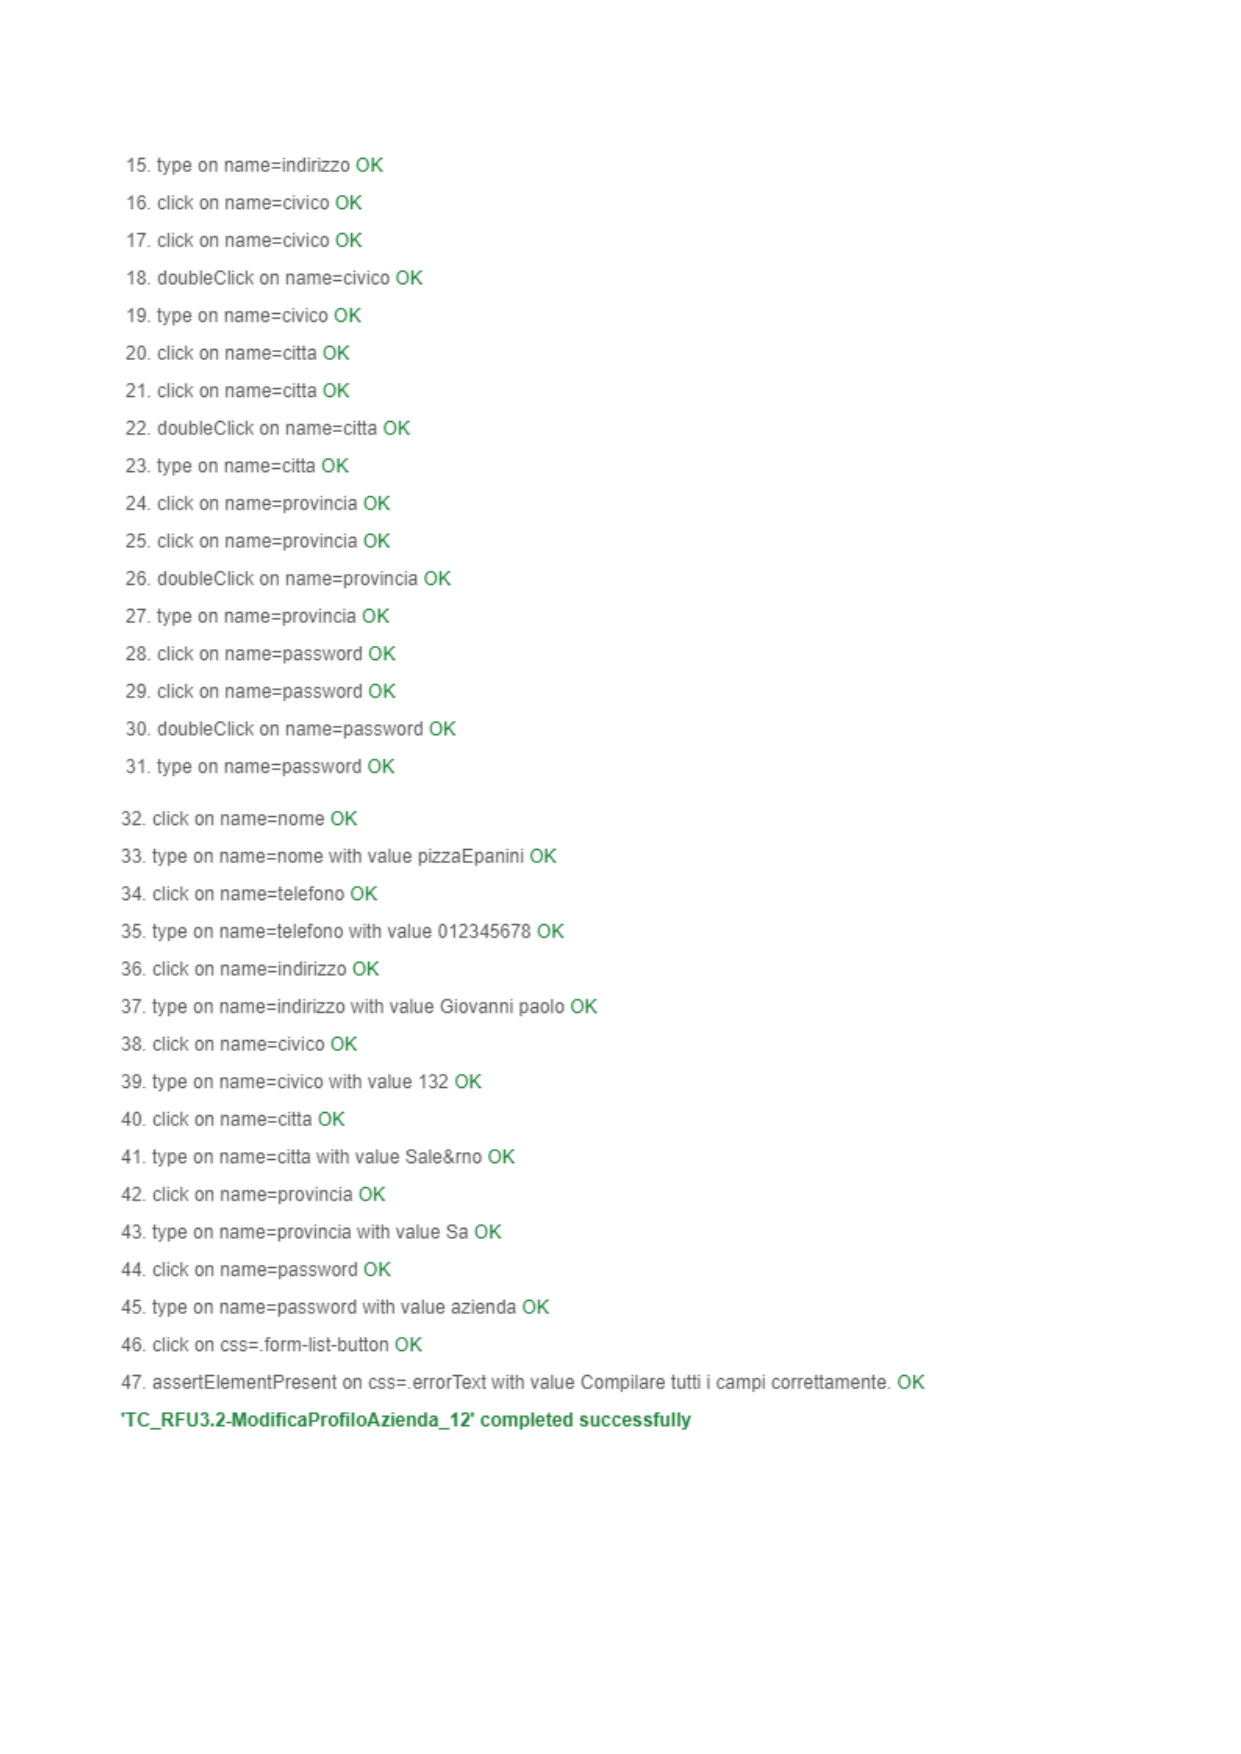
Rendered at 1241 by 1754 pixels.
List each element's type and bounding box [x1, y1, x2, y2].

picture [118, 147, 487, 789]
picture [118, 802, 948, 1433]
